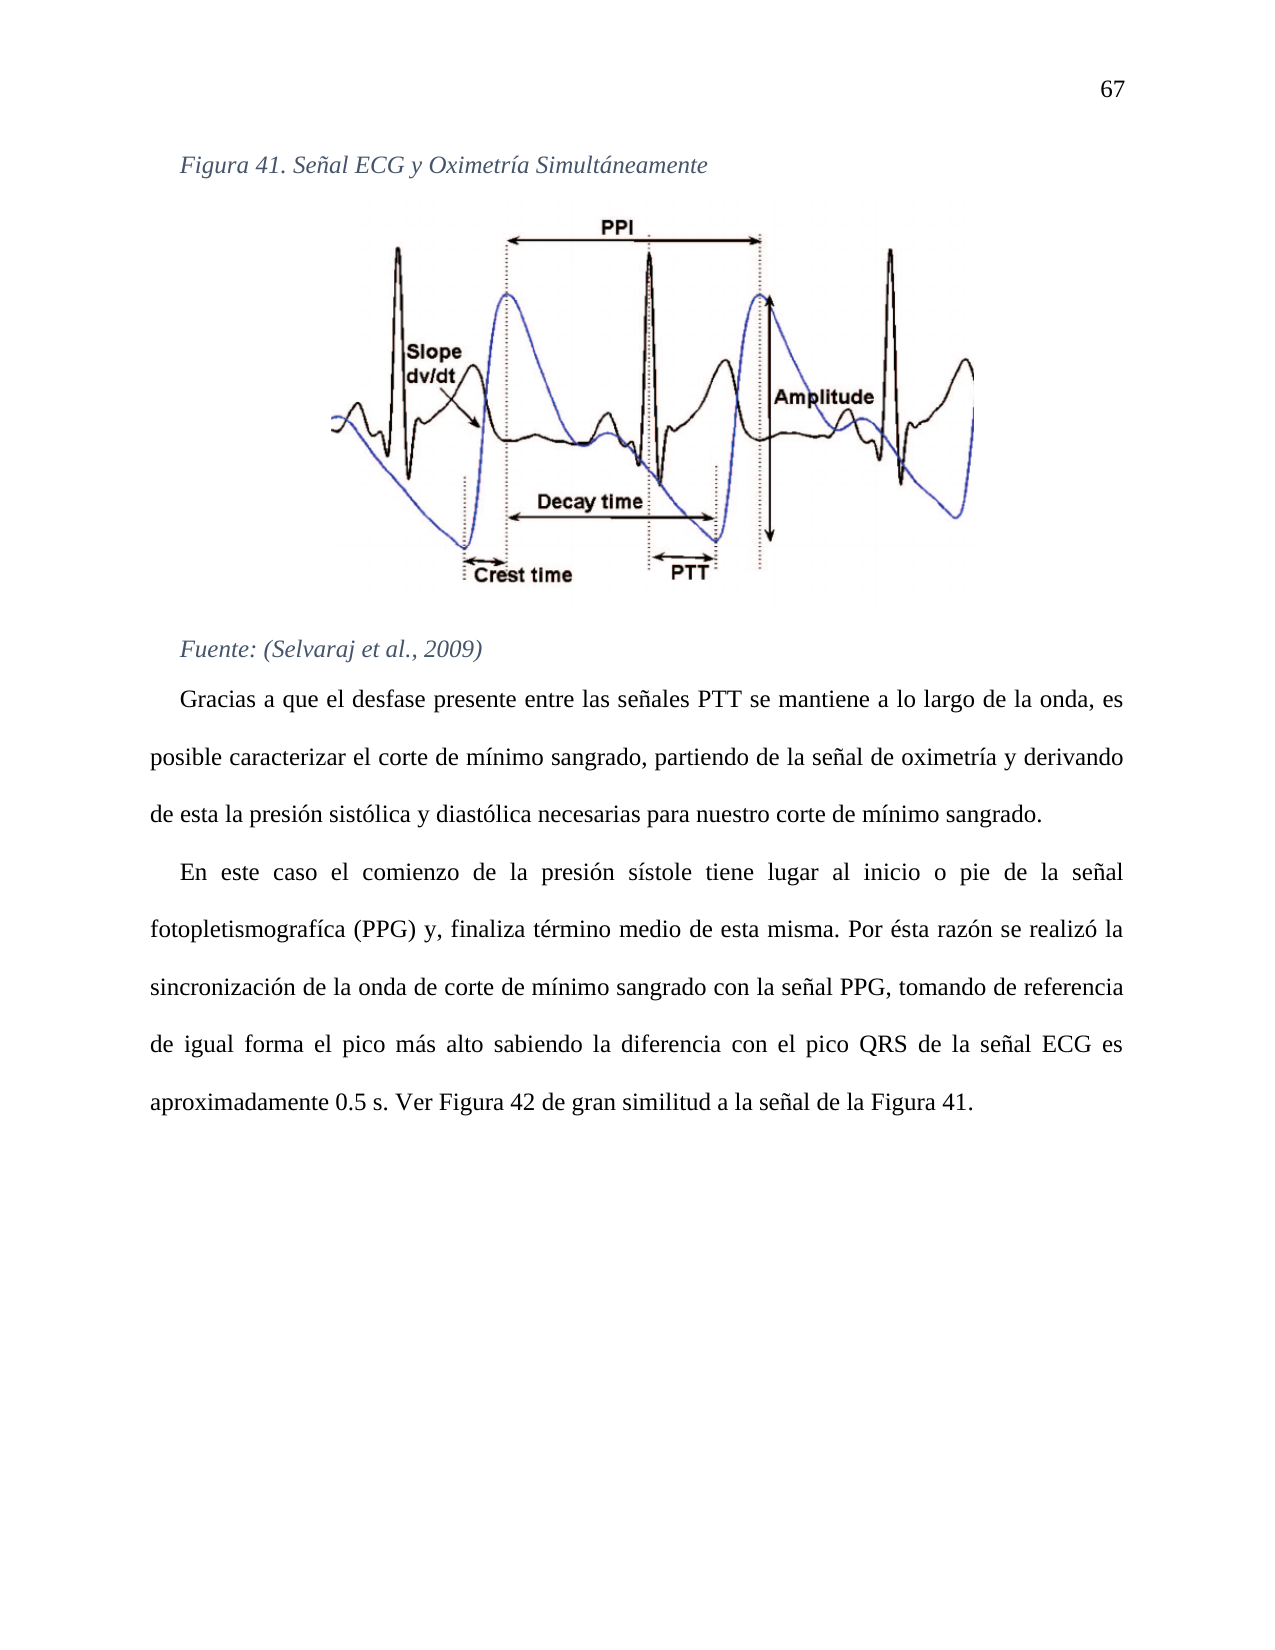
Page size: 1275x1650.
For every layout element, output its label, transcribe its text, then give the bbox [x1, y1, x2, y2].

text Fuente: (Selvaraj et al., 2009) [150, 634, 1125, 663]
picture [330, 199, 974, 606]
text Gracias a que el desfase presente entre las señales PTT se mantiene a lo largo de la onda, es posible caracterizar el corte de mínimo sangrado, partiendo de la señal de oximetría y derivando de esta la presión sistólica y diastólica necesarias para nuestro corte de mínimo sangrado. [150, 684, 1125, 828]
text Figura 41. Señal ECG y Oximetría Simultáneamente [150, 150, 1125, 179]
text En este caso el comienzo de la presión sístole tiene lugar al inicio o pie de la señal fotopletismografíca (PPG) y, finaliza término medio de esta misma. Por ésta razón se realizó la sincronización de la onda de corte de mínimo sangrado con la señal PPG, tomando de referencia de igual forma el pico más alto sabiendo la diferencia con el pico QRS de la señal ECG es aproximadamente 0.5 s. Ver Figura 42 de gran similitud a la señal de la Figura 41. [150, 857, 1125, 1115]
